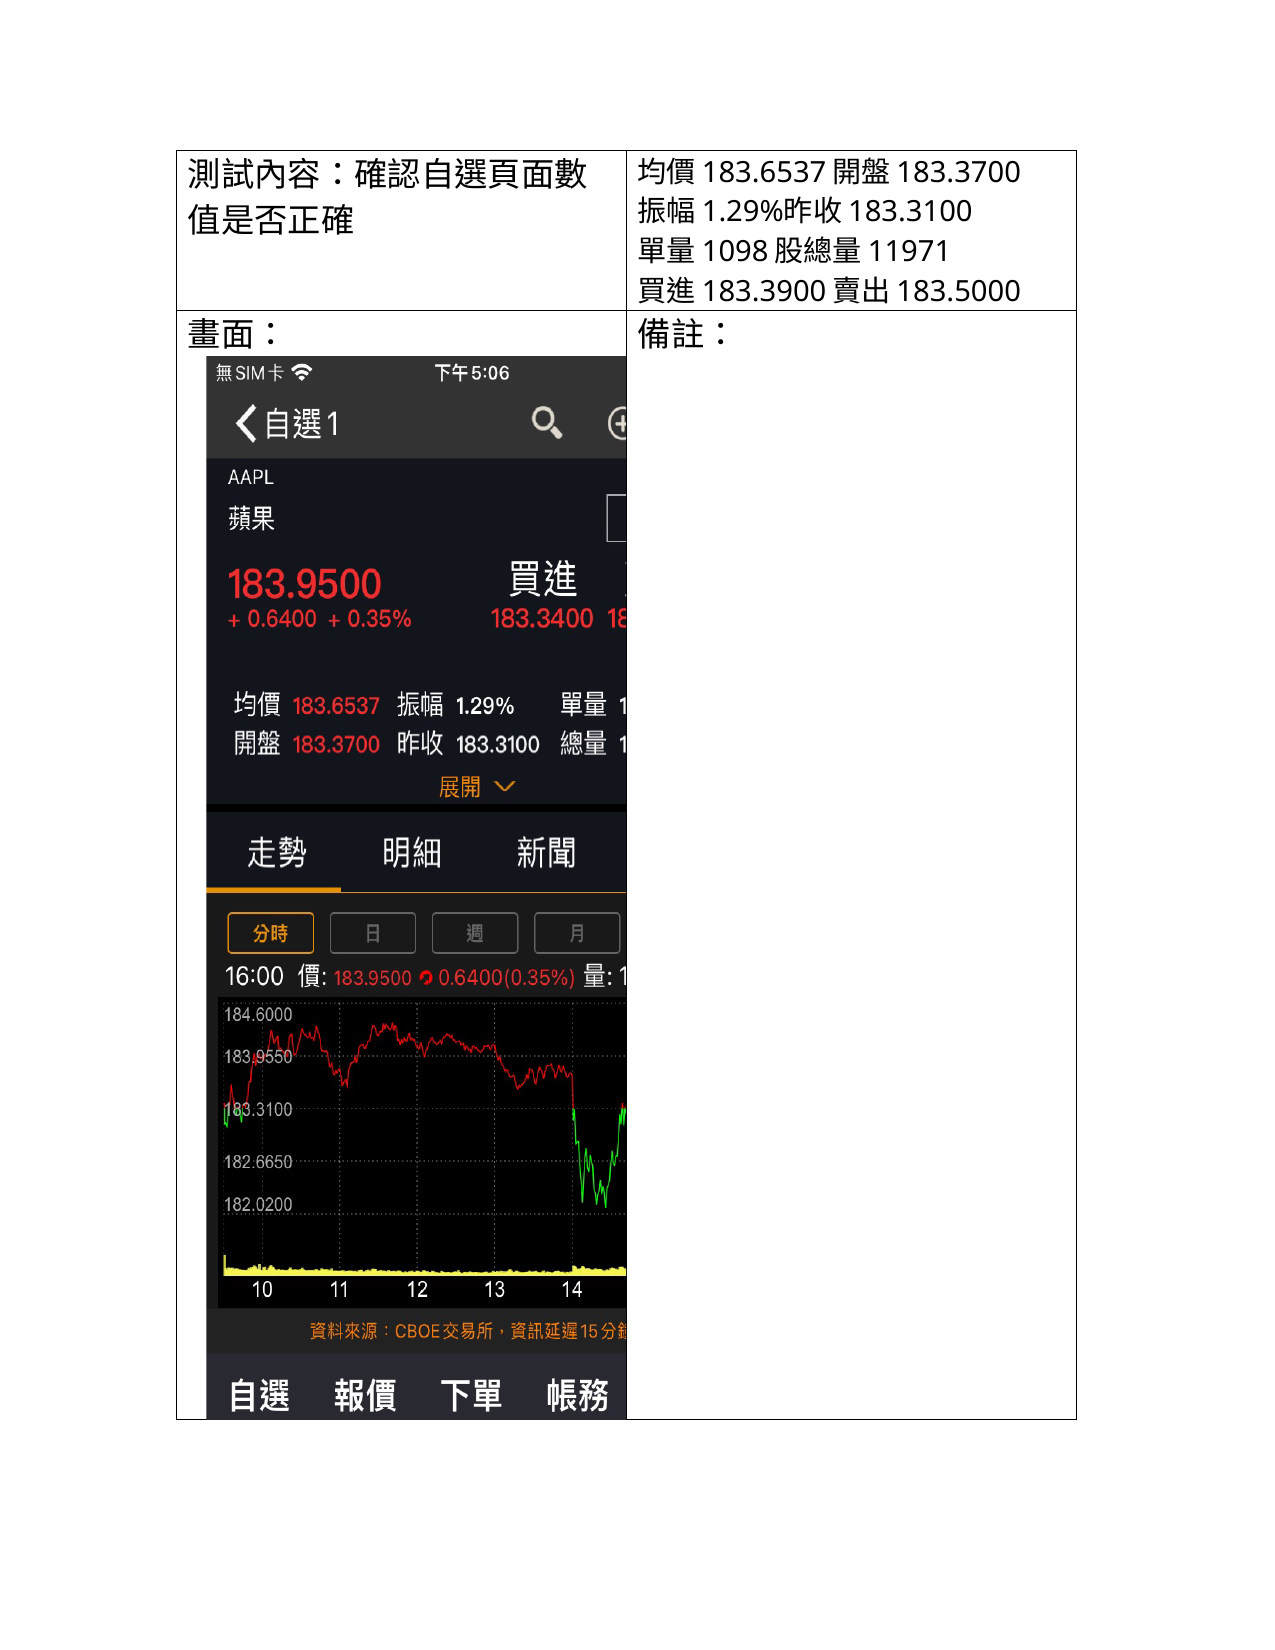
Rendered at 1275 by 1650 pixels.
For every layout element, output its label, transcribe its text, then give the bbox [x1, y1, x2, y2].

table_header 均價183.6537開盤183.3700 振幅1.29%昨收183.3100 單量1098股總量11971 買進183.3900賣出183.5000 [627, 151, 1076, 310]
picture [206, 356, 627, 1420]
table_cell 備註： [627, 311, 1076, 1419]
table_cell 畫面： [177, 311, 626, 1419]
table_header 測試內容：確認自選頁面數值是否正確 [177, 151, 626, 310]
